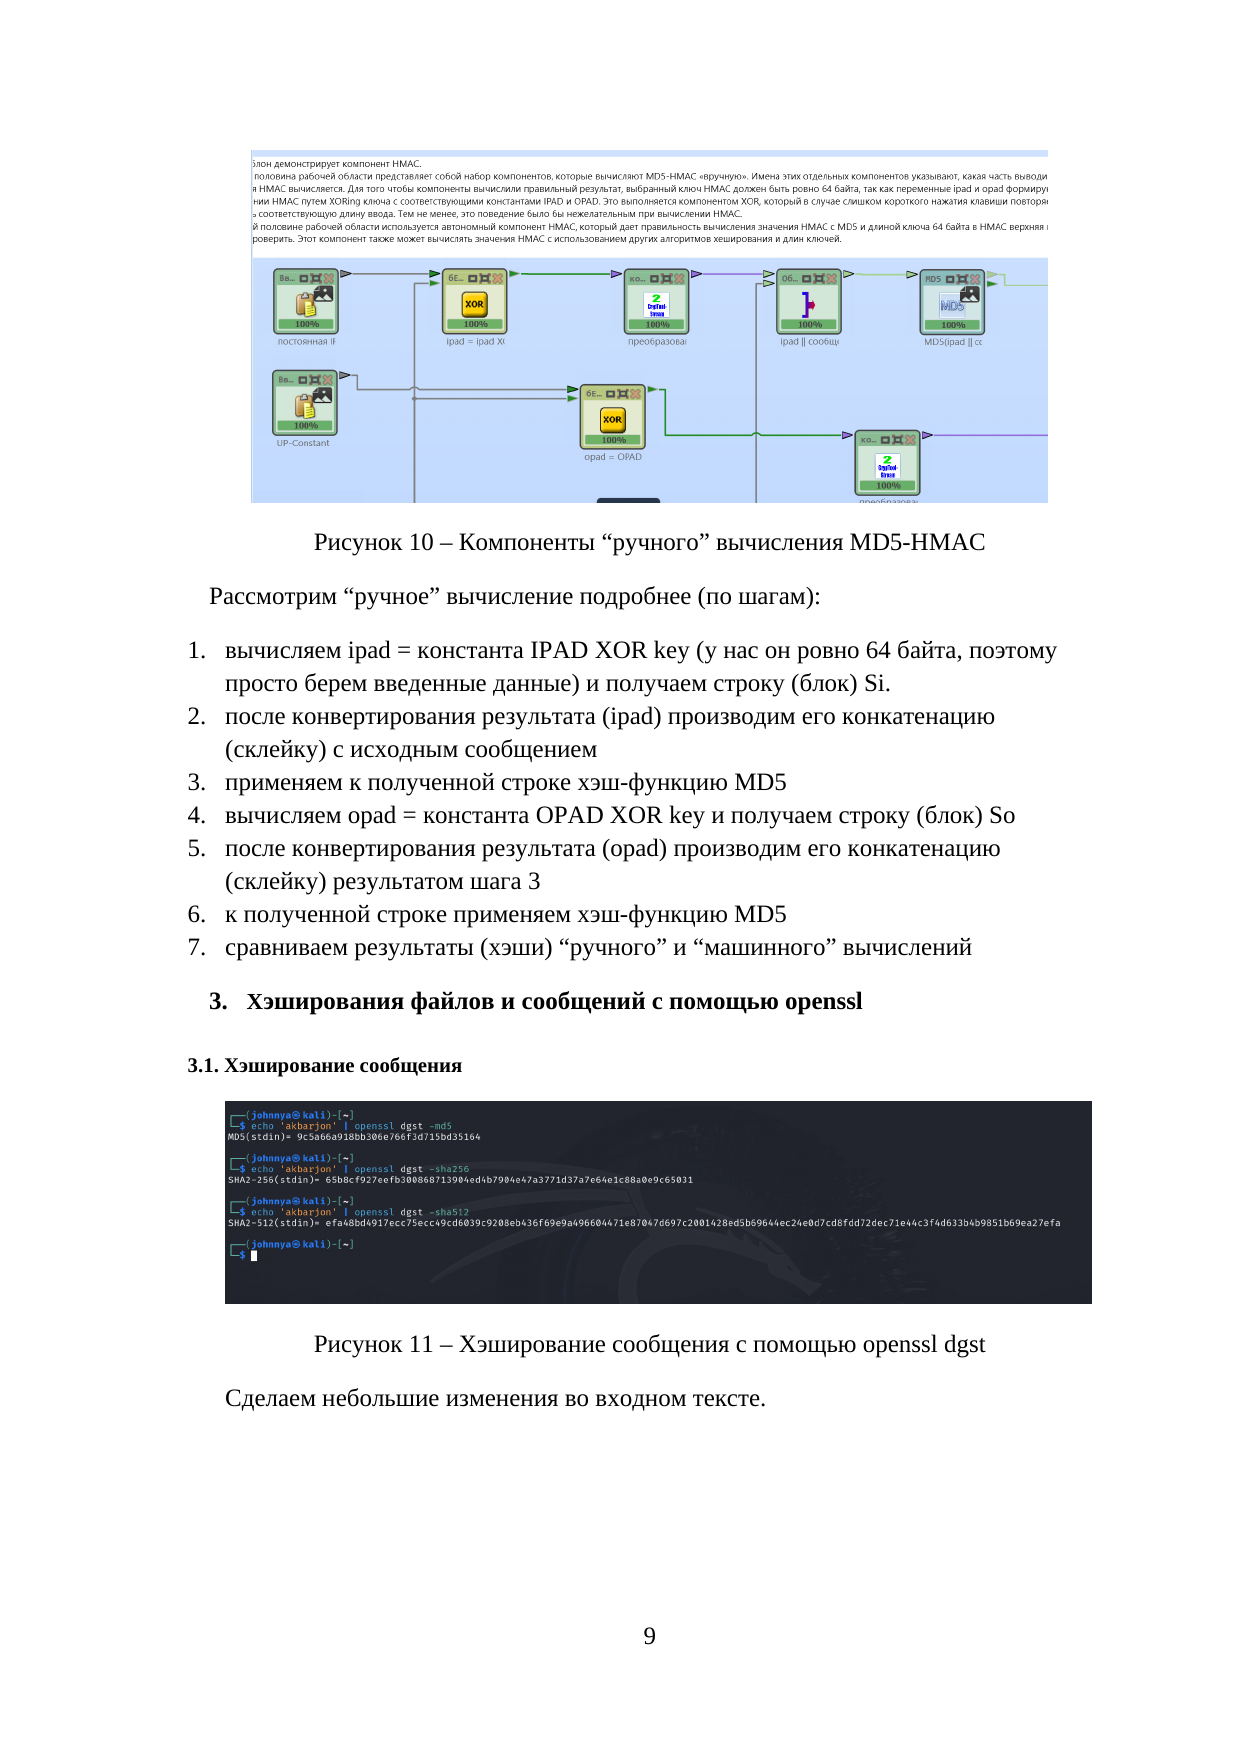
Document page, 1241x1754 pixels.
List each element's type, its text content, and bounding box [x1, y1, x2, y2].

list сравниваем результаты (хэши) “ручного” и “машинного” вычислений [187, 932, 1090, 961]
text Сделаем небольшие изменения во входном тексте. [225, 1383, 1090, 1412]
list применяем к полученной строке хэш-функцию MD5 [187, 767, 1090, 796]
list после конвертирования результата (opad) производим его конкатенацию (склейку) результатом шага 3 [187, 833, 1090, 895]
list к полученной строке применяем хэш-функцию MD5 [187, 899, 1090, 928]
list вычисляем ipad = константа IPAD XOR key (у нас он ровно 64 байта, поэтому просто берем введенные данные) и получаем строку (блок) Si. [187, 635, 1090, 697]
subtitle Хэширования файлов и сообщений с помощью openssl [209, 986, 1090, 1015]
picture [225, 1101, 1092, 1304]
subtitle 3.1. Хэширование сообщения [187, 1053, 1090, 1077]
picture [251, 150, 1048, 503]
list после конвертирования результата (ipad) производим его конкатенацию (склейку) с исходным сообщением [187, 701, 1090, 763]
text Рисунок 11 – Хэширование сообщения с помощью openssl dgst [150, 1329, 1090, 1358]
list вычисляем opad = константа OPAD XOR key и получаем строку (блок) So [187, 800, 1090, 829]
text Рассмотрим “ручное” вычисление подробнее (по шагам): [150, 581, 1090, 610]
text Рисунок 10 – Компоненты “ручного” вычисления MD5-HMAC [150, 527, 1090, 556]
